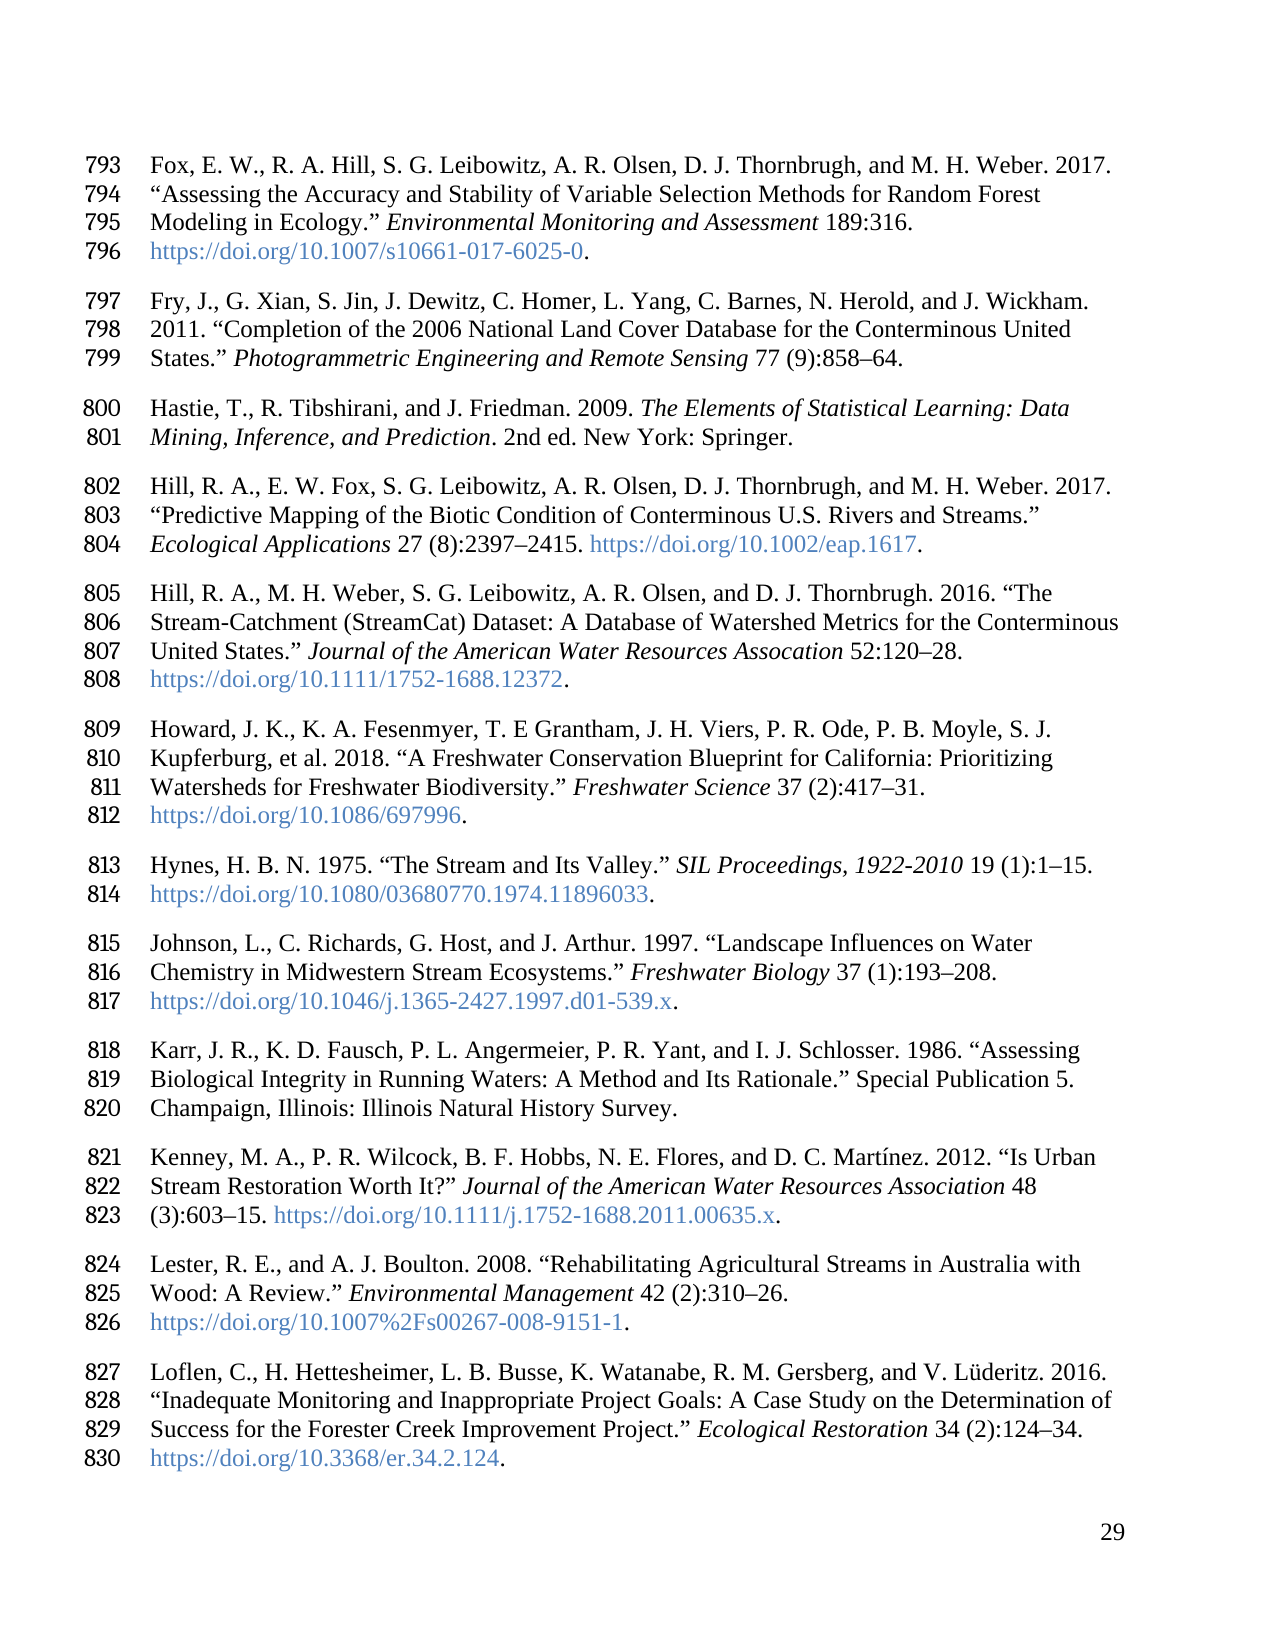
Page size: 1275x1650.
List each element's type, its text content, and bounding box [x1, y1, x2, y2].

text Hill, R. A., M. H. Weber, S. G. Leibowitz, A. R. Olsen, and D. J. Thornbrugh. 2016. “The Stream-Catchment (StreamCat) Dataset: A Database of Watershed Metrics for the Conterminous United States.” Journal of the American Water Resources Assocation 52:120–28. https://doi.org/10.1111/1752-1688.12372. [150, 578, 1125, 693]
text Hastie, T., R. Tibshirani, and J. Friedman. 2009. The Elements of Statistical Learning: Data Mining, Inference, and Prediction. 2nd ed. New York: Springer. [150, 393, 1125, 450]
text Johnson, L., C. Richards, G. Host, and J. Arthur. 1997. “Landscape Influences on Water Chemistry in Midwestern Stream Ecosystems.” Freshwater Biology 37 (1):193–208. https://doi.org/10.1046/j.1365-2427.1997.d01-539.x. [150, 928, 1125, 1014]
text Howard, J. K., K. A. Fesenmyer, T. E Grantham, J. H. Viers, P. R. Ode, P. B. Moyle, S. J. Kupferburg, et al. 2018. “A Freshwater Conservation Blueprint for California: Prioritizing Watersheds for Freshwater Biodiversity.” Freshwater Science 37 (2):417–31. https://doi.org/10.1086/697996. [150, 714, 1125, 829]
text Lester, R. E., and A. J. Boulton. 2008. “Rehabilitating Agricultural Streams in Australia with Wood: A Review.” Environmental Management 42 (2):310–26. https://doi.org/10.1007%2Fs00267-008-9151-1. [150, 1249, 1125, 1336]
text Kenney, M. A., P. R. Wilcock, B. F. Hobbs, N. E. Flores, and D. C. Martínez. 2012. “Is Urban Stream Restoration Worth It?” Journal of the American Water Resources Association 48 (3):603–15. https://doi.org/10.1111/j.1752-1688.2011.00635.x. [150, 1142, 1125, 1229]
text Hynes, H. B. N. 1975. “The Stream and Its Valley.” SIL Proceedings, 1922-2010 19 (1):1–15. https://doi.org/10.1080/03680770.1974.11896033. [150, 850, 1125, 907]
text Hill, R. A., E. W. Fox, S. G. Leibowitz, A. R. Olsen, D. J. Thornbrugh, and M. H. Weber. 2017. “Predictive Mapping of the Biotic Condition of Conterminous U.S. Rivers and Streams.” Ecological Applications 27 (8):2397–2415. https://doi.org/10.1002/eap.1617. [150, 471, 1125, 557]
text Fry, J., G. Xian, S. Jin, J. Dewitz, C. Homer, L. Yang, C. Barnes, N. Herold, and J. Wickham. 2011. “Completion of the 2006 National Land Cover Database for the Conterminous United States.” Photogrammetric Engineering and Remote Sensing 77 (9):858–64. [150, 286, 1125, 372]
text Karr, J. R., K. D. Fausch, P. L. Angermeier, P. R. Yant, and I. J. Schlosser. 1986. “Assessing Biological Integrity in Running Waters: A Method and Its Rationale.” Special Publication 5. Champaign, Illinois: Illinois Natural History Survey. [150, 1035, 1125, 1122]
text Loflen, C., H. Hettesheimer, L. B. Busse, K. Watanabe, R. M. Gersberg, and V. Lüderitz. 2016. “Inadequate Monitoring and Inappropriate Project Goals: A Case Study on the Determination of Success for the Forester Creek Improvement Project.” Ecological Restoration 34 (2):124–34. https://doi.org/10.3368/er.34.2.124. [150, 1357, 1125, 1472]
text Fox, E. W., R. A. Hill, S. G. Leibowitz, A. R. Olsen, D. J. Thornbrugh, and M. H. Weber. 2017. “Assessing the Accuracy and Stability of Variable Selection Methods for Random Forest Modeling in Ecology.” Environmental Monitoring and Assessment 189:316. https://doi.org/10.1007/s10661-017-6025-0. [150, 150, 1125, 265]
